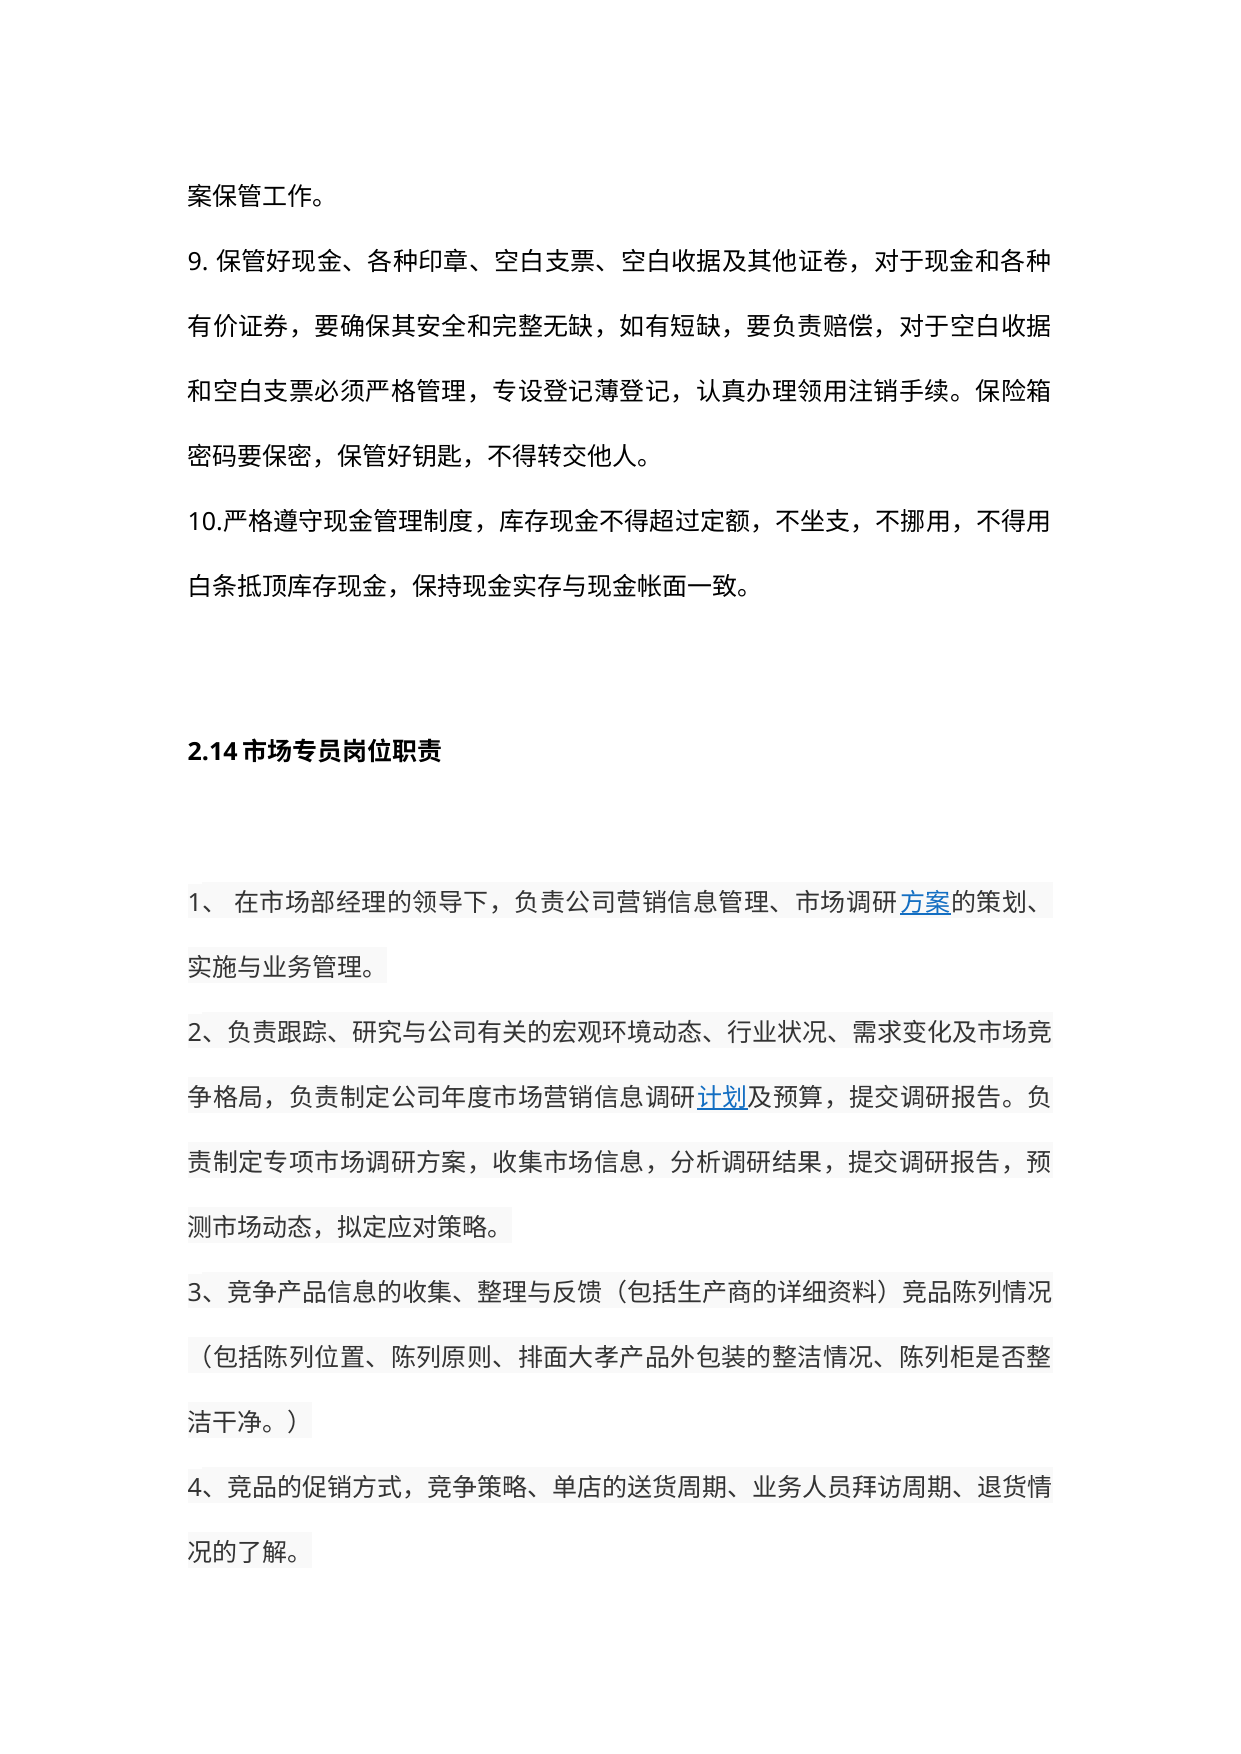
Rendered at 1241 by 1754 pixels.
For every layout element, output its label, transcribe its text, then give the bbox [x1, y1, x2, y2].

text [187, 162, 1053, 227]
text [187, 868, 1053, 1583]
text 10.严格遵守现金管理制度，库存现金不得超过定额，不坐支，不挪用，不得用白条抵顶库存现金，保持现金实存与现金帐面一致。 [187, 487, 1053, 617]
subtitle 2.14市场专员岗位职责 [187, 717, 1053, 782]
text 9. 保管好现金、各种印章、空白支票、空白收据及其他证卷，对于现金和各种有价证券，要确保其安全和完整无缺，如有短缺，要负责赔偿，对于空白收据和空白支票必须严格管理，专设登记薄登记，认真办理领用注销手续。保险箱密码要保密，保管好钥匙，不得转交他人。 [187, 227, 1053, 487]
